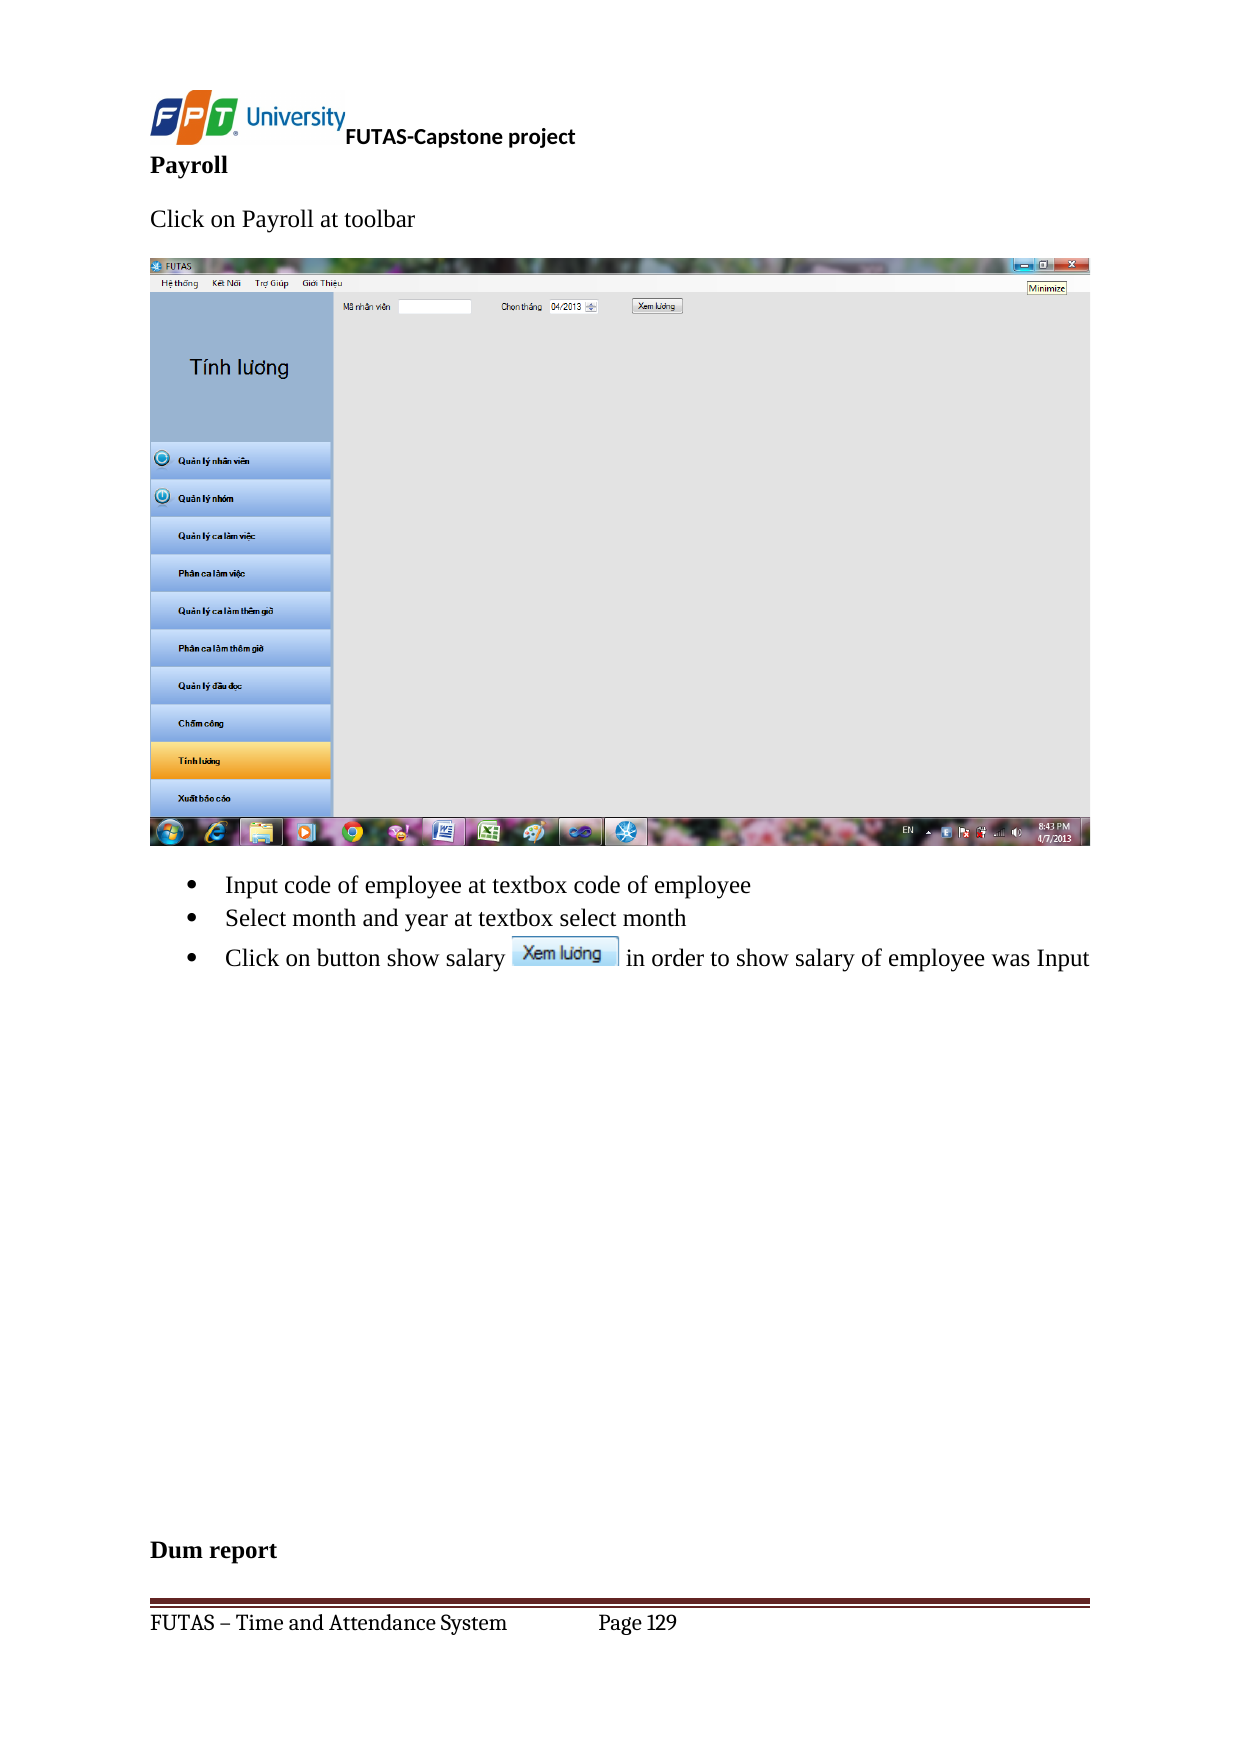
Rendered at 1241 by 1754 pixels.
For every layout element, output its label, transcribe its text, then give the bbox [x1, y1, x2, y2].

list Click on button show salary in order to show salary of employee was Input [187, 936, 1090, 971]
picture [150, 258, 1091, 846]
list Input code of employee at textbox code of employee [187, 870, 1090, 899]
text Payroll [150, 150, 1090, 179]
picture [150, 90, 346, 145]
picture [511, 936, 620, 966]
text Click on Payroll at toolbar [150, 204, 1090, 233]
list Select month and year at textbox select month [187, 903, 1090, 932]
text Dum report [150, 1535, 1090, 1564]
